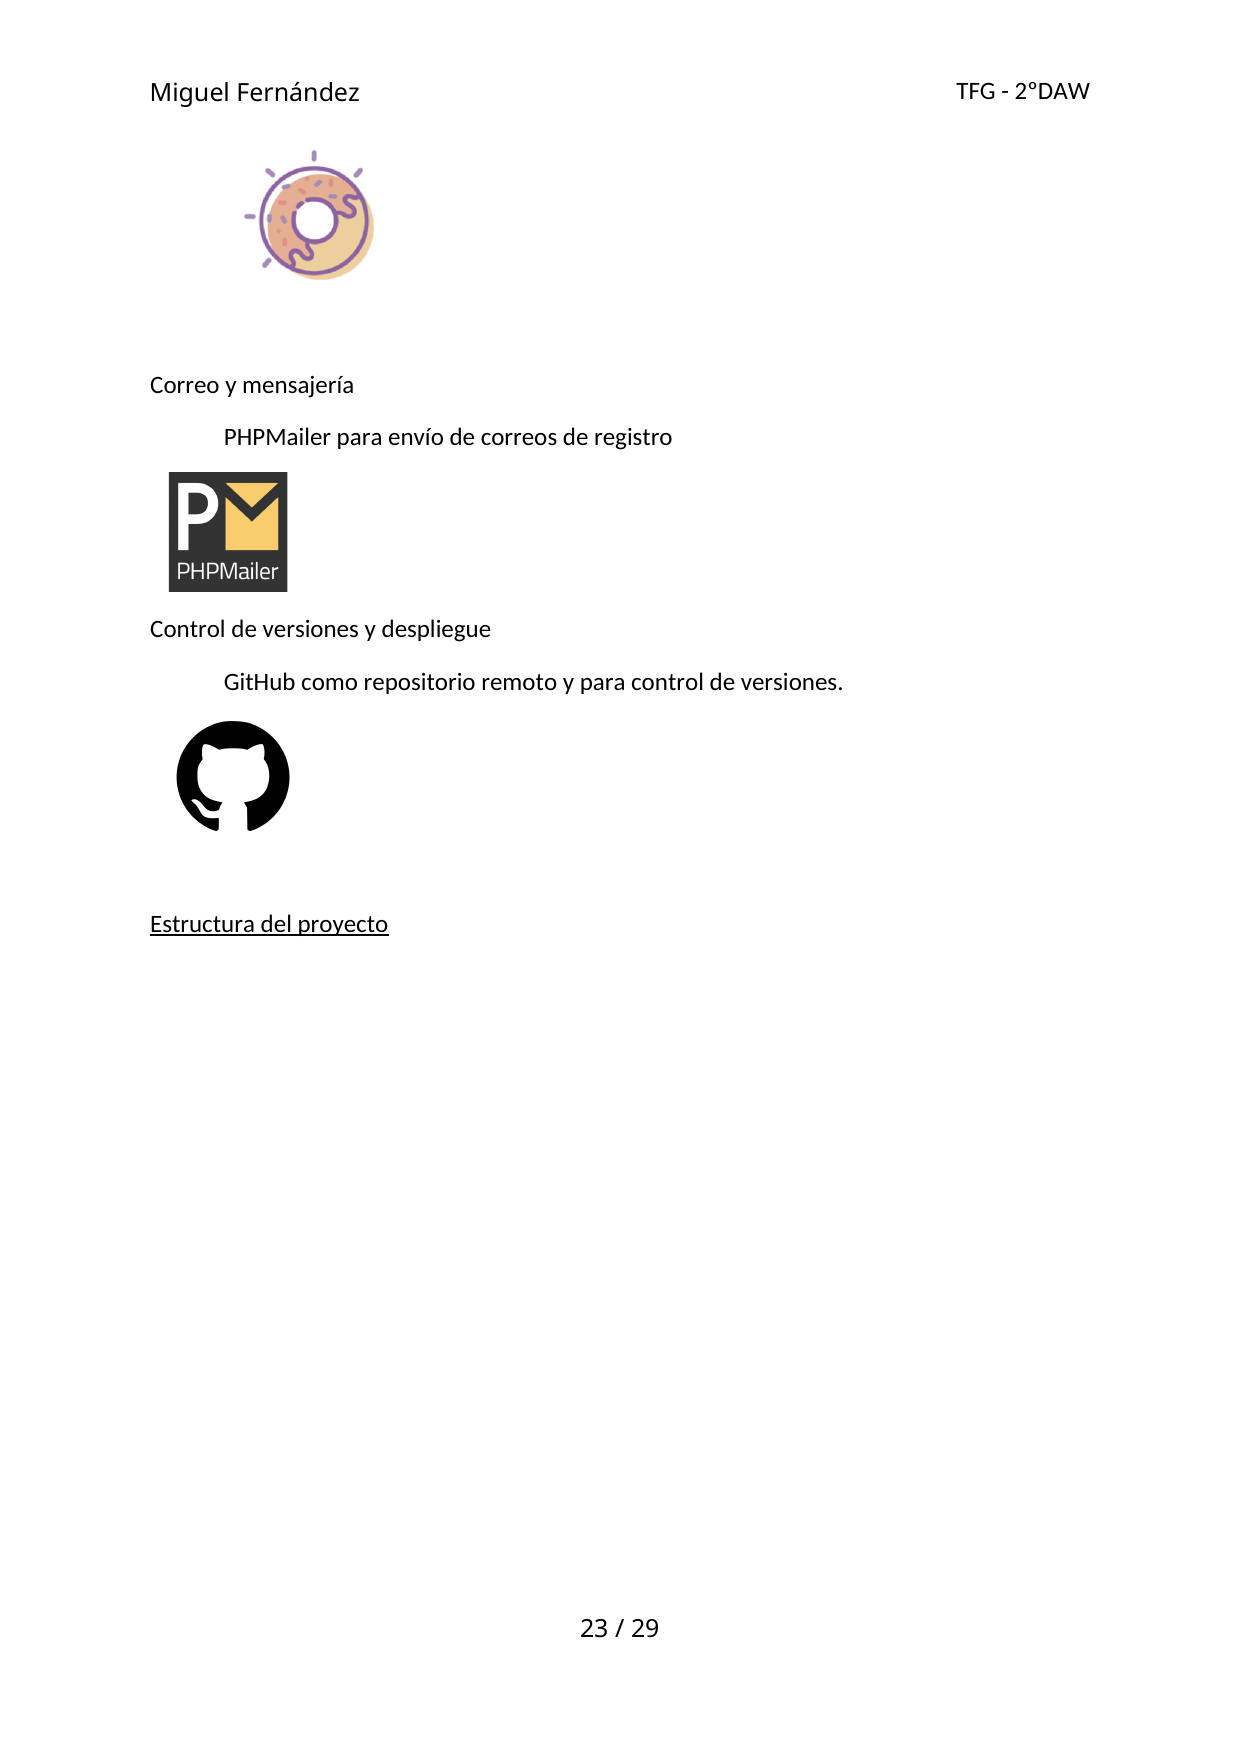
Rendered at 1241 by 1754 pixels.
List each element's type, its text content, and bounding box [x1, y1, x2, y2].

text GitHub como repositorio remoto y para control de versiones. [224, 666, 1090, 696]
text PHPMailer para envío de correos de registro [224, 421, 1090, 451]
text Correo y mensajería [150, 369, 1090, 399]
text Control de versiones y despliegue [150, 614, 1090, 644]
text Estructura del proyecto [150, 908, 1090, 939]
